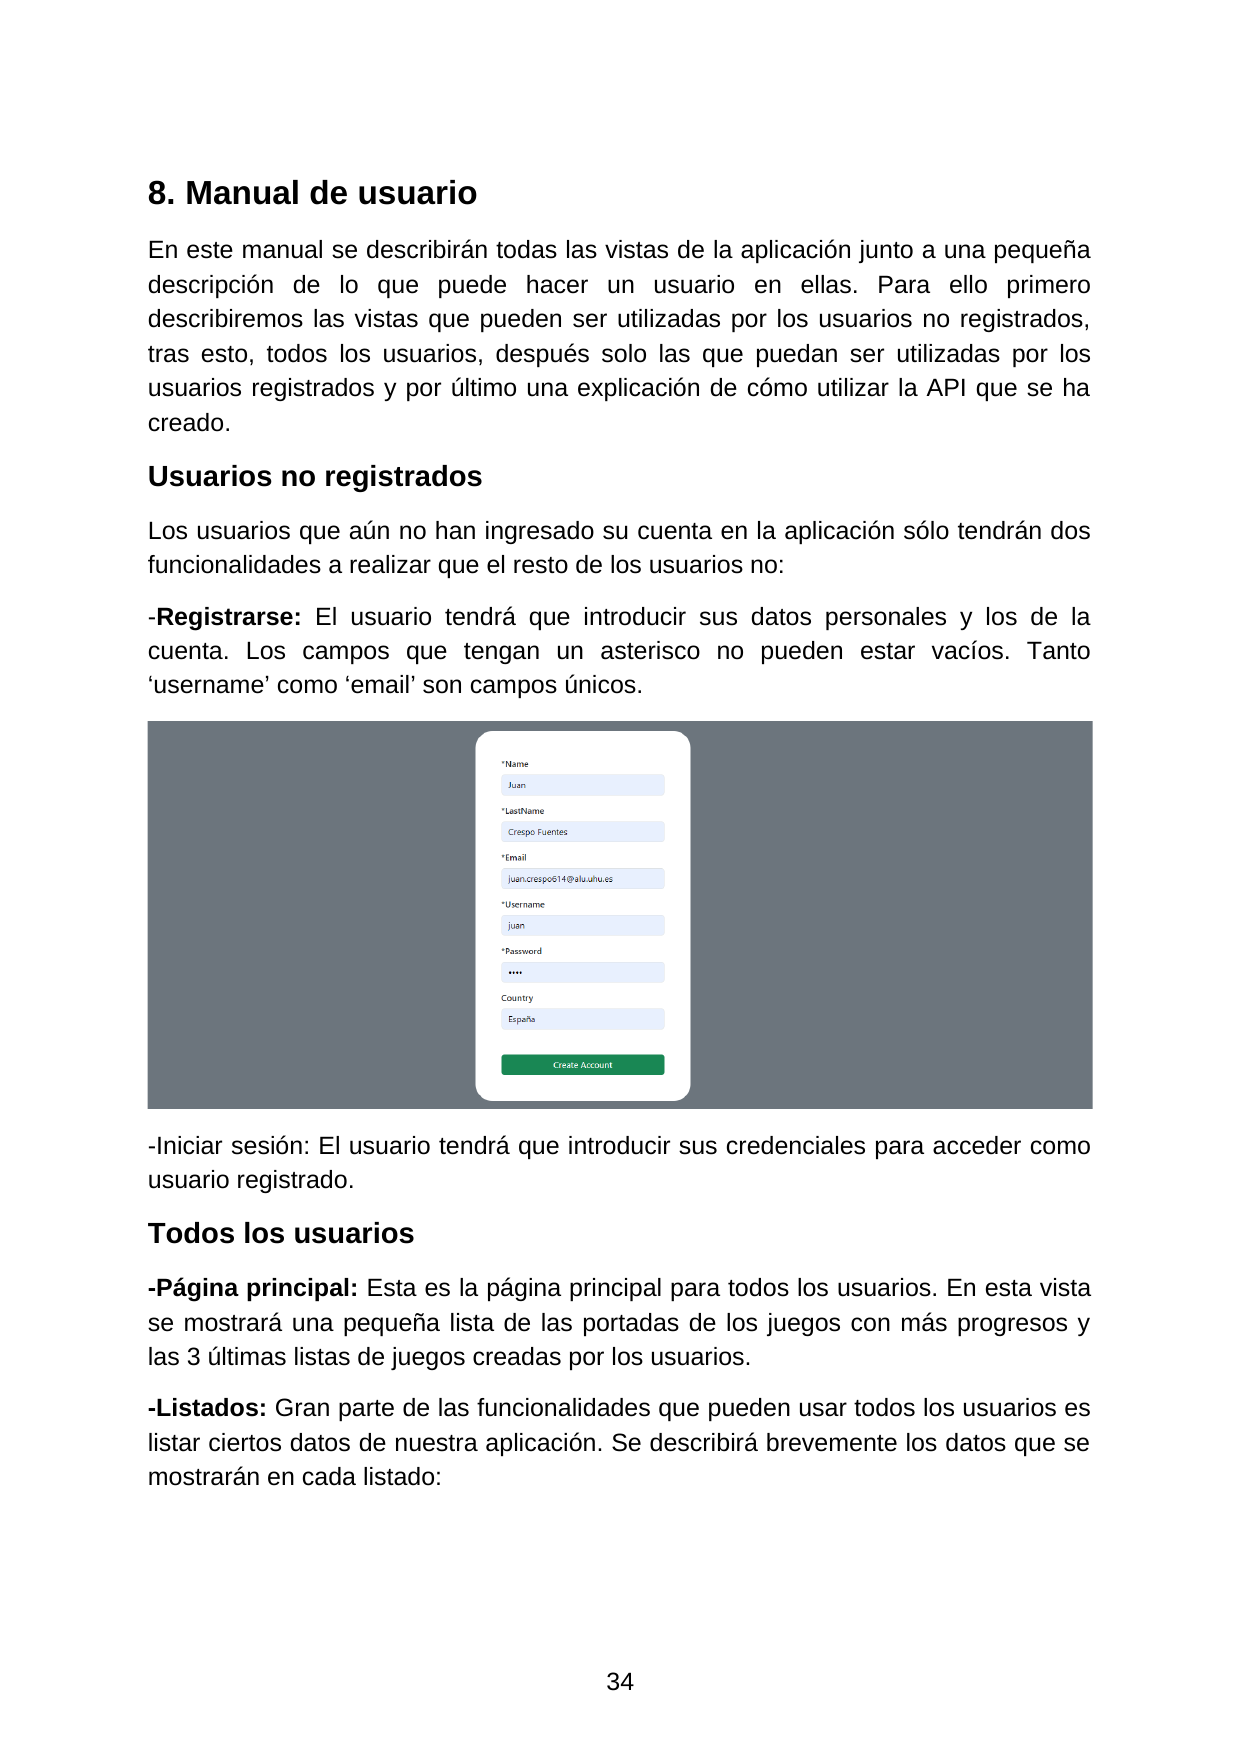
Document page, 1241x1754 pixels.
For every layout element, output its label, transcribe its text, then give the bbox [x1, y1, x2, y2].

text -Página principal: Esta es la página principal para todos los usuarios. En esta vista se mostrará una pequeña lista de las portadas de los juegos con más progresos y las 3 últimas listas de juegos creadas por los usuarios. [148, 1273, 1092, 1371]
subtitle Usuarios no registrados [148, 459, 1092, 492]
text En este manual se describirán todas las vistas de la aplicación junto a una pequeña descripción de lo que puede hacer un usuario en ellas. Para ello primero describiremos las vistas que pueden ser utilizadas por los usuarios no registrados, tras esto, todos los usuarios, después solo las que puedan ser utilizadas por los usuarios registrados y por último una explicación de cómo utilizar la API que se ha creado. [148, 235, 1092, 437]
subtitle Todos los usuarios [148, 1216, 1092, 1250]
picture [147, 721, 1093, 1109]
text Los usuarios que aún no han ingresado su cuenta en la aplicación sólo tendrán dos funcionalidades a realizar que el resto de los usuarios no: [148, 516, 1092, 579]
text -Listados: Gran parte de las funcionalidades que pueden usar todos los usuarios es listar ciertos datos de nuestra aplicación. Se describirá brevemente los datos que se mostrarán en cada listado: [148, 1393, 1092, 1491]
subtitle Manual de usuario [148, 173, 1092, 211]
text -Registrarse: El usuario tendrá que introducir sus datos personales y los de la cuenta. Los campos que tengan un asterisco no pueden estar vacíos. Tanto ‘username’ como ‘email’ son campos únicos. [148, 601, 1092, 699]
text -Iniciar sesión: El usuario tendrá que introducir sus credenciales para acceder como usuario registrado. [148, 1131, 1092, 1194]
